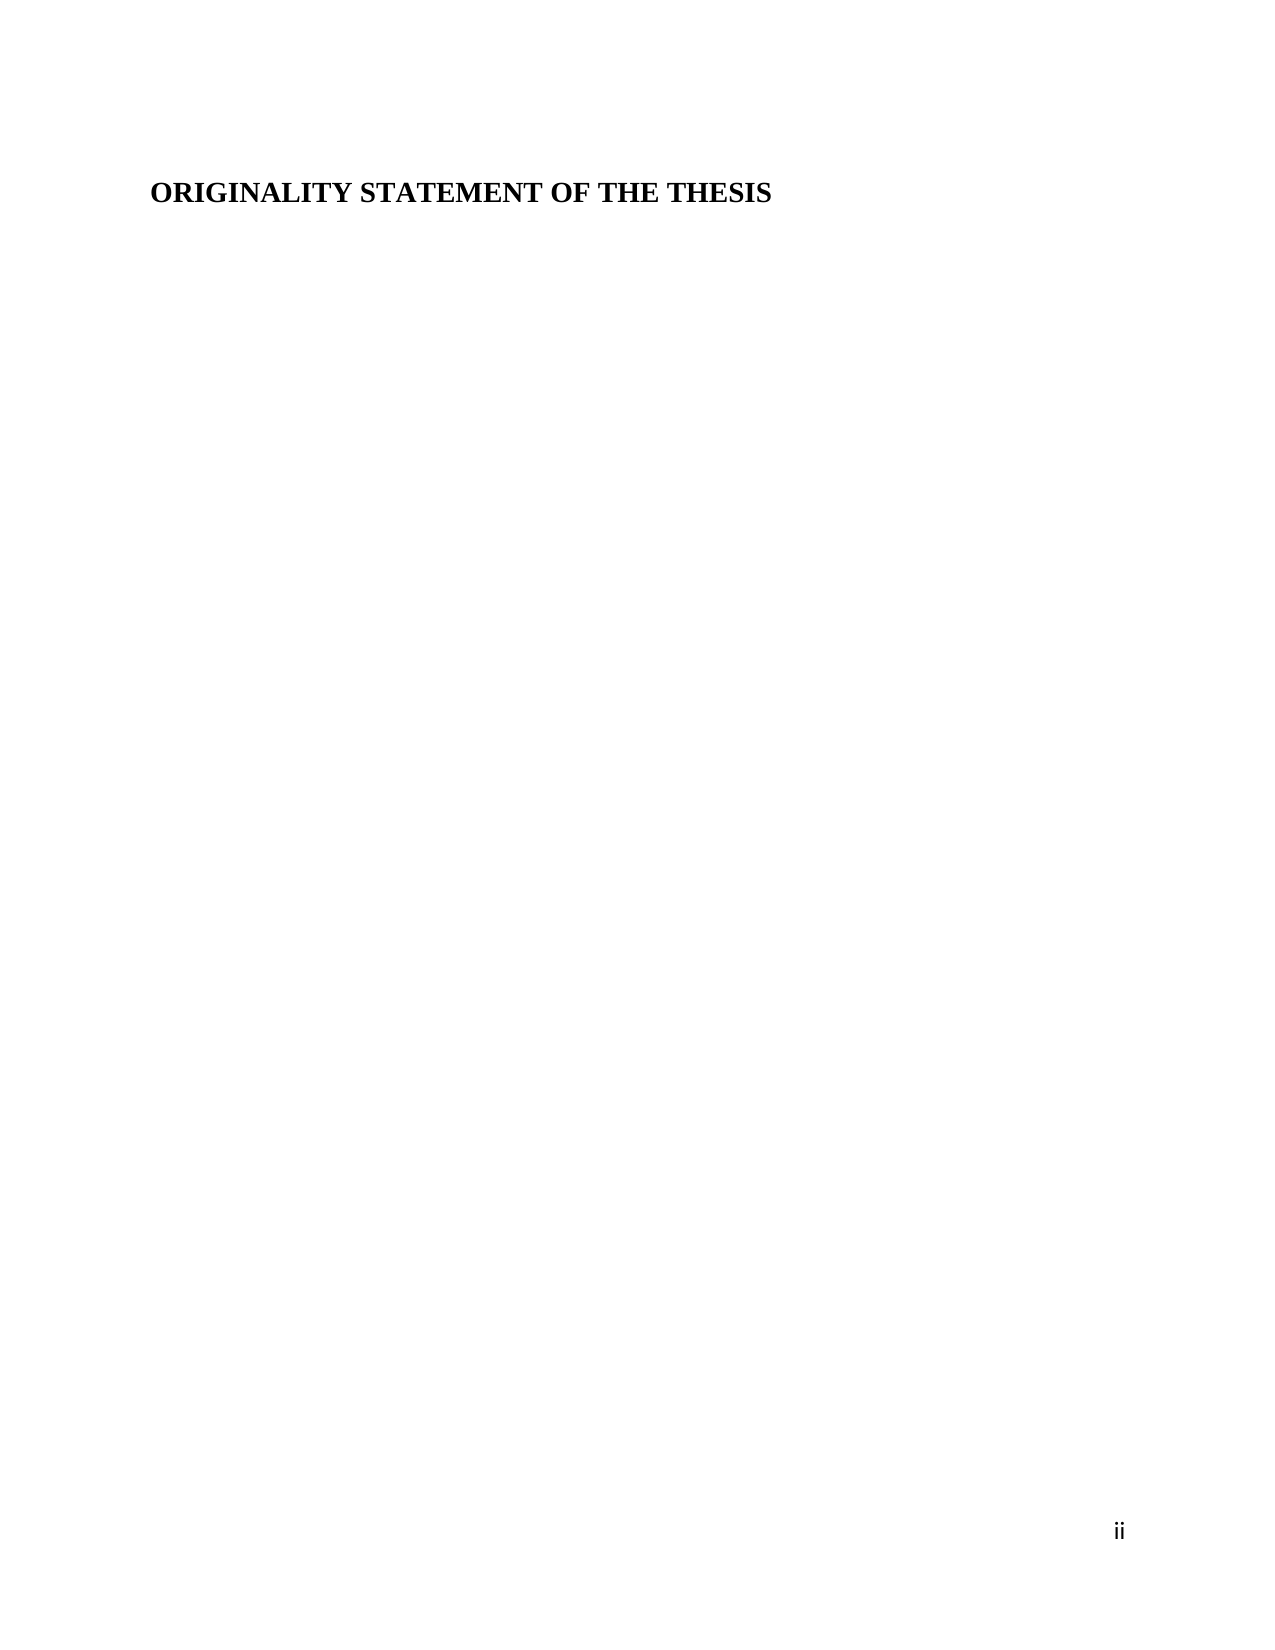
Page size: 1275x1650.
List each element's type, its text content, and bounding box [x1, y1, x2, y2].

subtitle ORIGINALITY STATEMENT OF THE THESIS [150, 175, 1125, 208]
